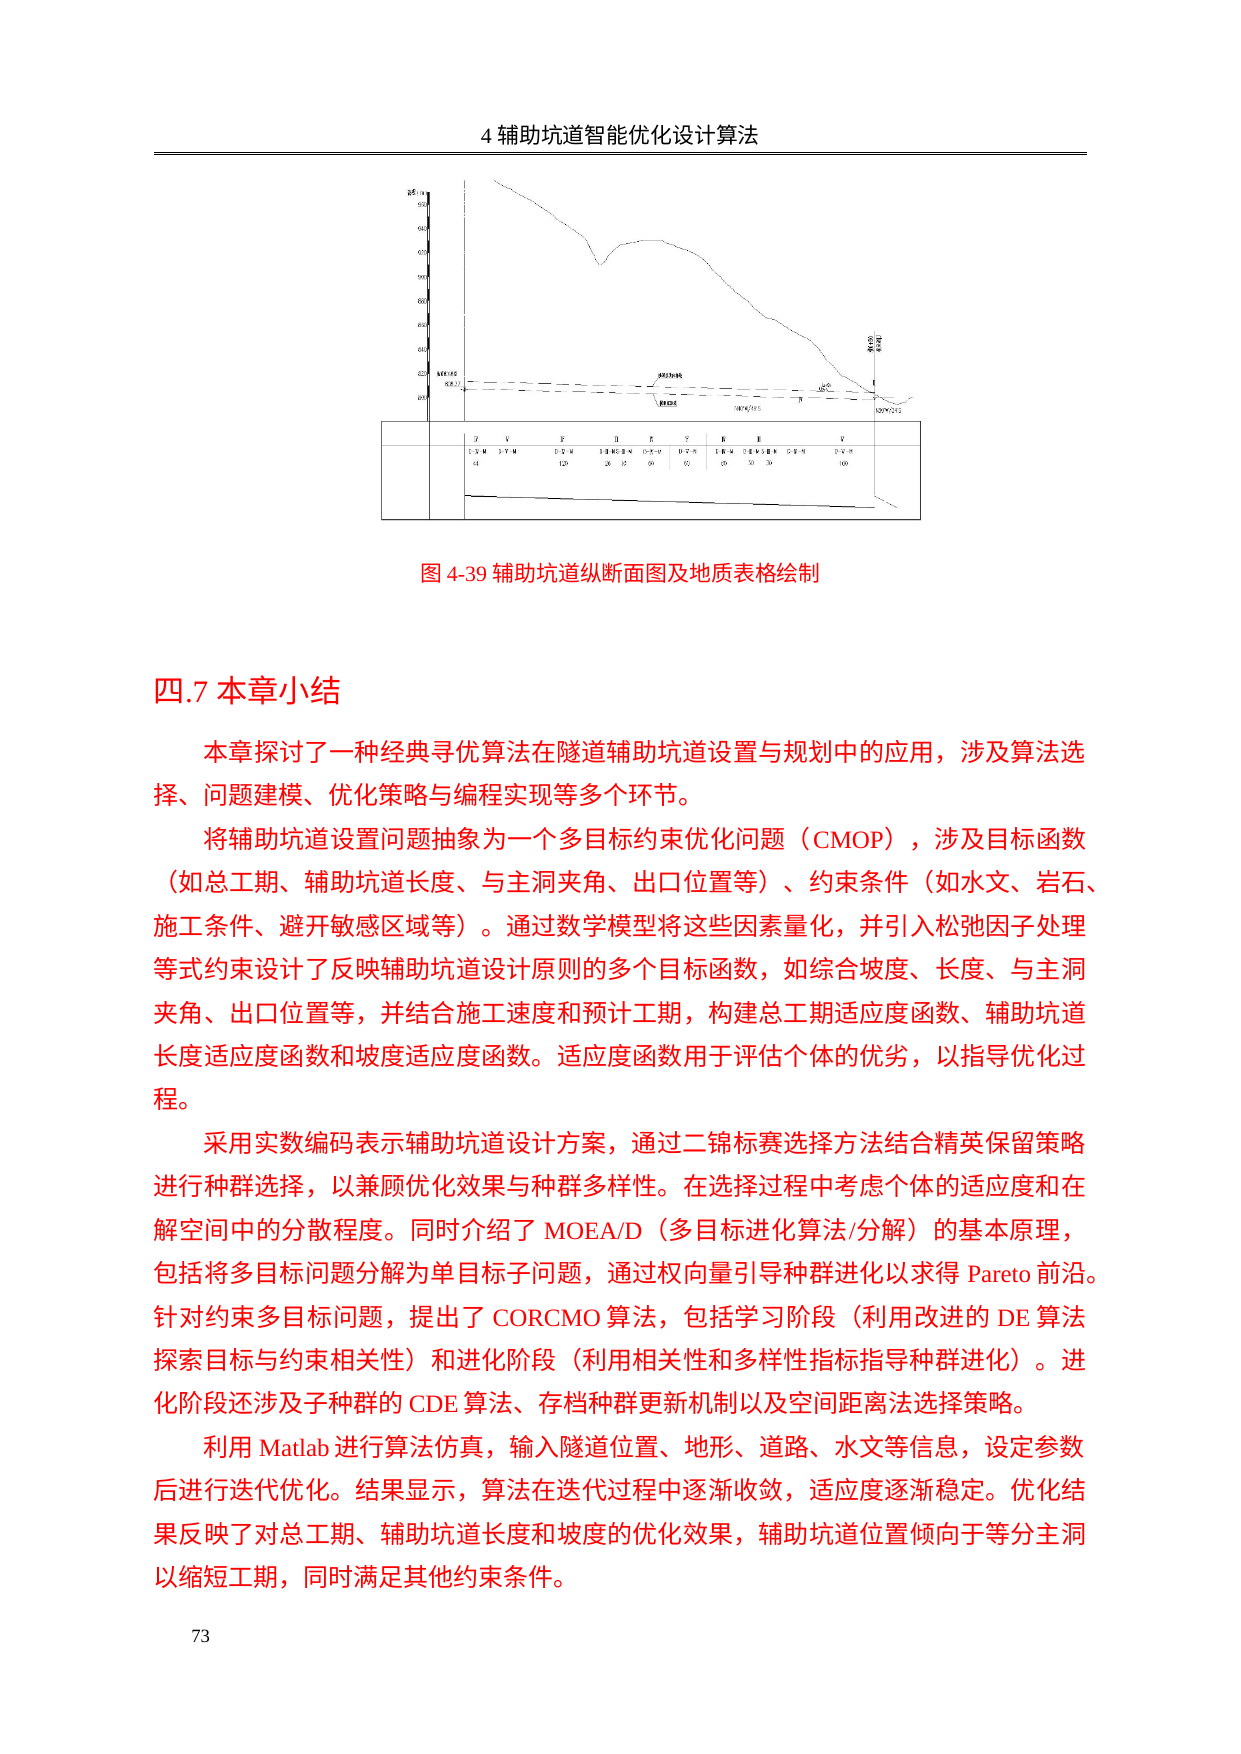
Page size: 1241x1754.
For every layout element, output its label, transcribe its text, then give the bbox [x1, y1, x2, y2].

picture [349, 177, 941, 538]
text 利用Matlab进行算法仿真，输入隧道位置、地形、道路、水文等信息，设定参数后进行迭代优化。结果显示，算法在迭代过程中逐渐收敛，适应度逐渐稳定。优化结果反映了对总工期、辅助坑道长度和坡度的优化效果，辅助坑道位置倾向于等分主洞以缩短工期，同时满足其他约束条件。 [153, 1427, 1087, 1594]
text 采用实数编码表示辅助坑道设计方案，通过二锦标赛选择方法结合精英保留策略进行种群选择，以兼顾优化效果与种群多样性。在选择过程中考虑个体的适应度和在解空间中的分散程度。同时介绍了MOEA/D（多目标进化算法/分解）的基本原理，包括将多目标问题分解为单目标子问题，通过权向量引导种群进化以求得Pareto前沿。针对约束多目标问题，提出了CORCMO算法，包括学习阶段（利用改进的DE算法探索目标与约束相关性）和进化阶段（利用相关性和多样性指标指导种群进化）。进化阶段还涉及子种群的CDE算法、存档种群更新机制以及空间距离法选择策略。 [153, 1123, 1087, 1420]
subtitle 本章小结 [153, 666, 1087, 711]
text 将辅助坑道设置问题抽象为一个多目标约束优化问题（CMOP），涉及目标函数（如总工期、辅助坑道长度、与主洞夹角、出口位置等）、约束条件（如水文、岩石、施工条件、避开敏感区域等）。通过数学模型将这些因素量化，并引入松弛因子处理等式约束设计了反映辅助坑道设计原则的多个目标函数，如综合坡度、长度、与主洞夹角、出口位置等，并结合施工速度和预计工期，构建总工期适应度函数、辅助坑道长度适应度函数和坡度适应度函数。适应度函数用于评估个体的优劣，以指导优化过程。 [153, 819, 1087, 1116]
text 本章探讨了一种经典寻优算法在隧道辅助坑道设置与规划中的应用，涉及算法选择、问题建模、优化策略与编程实现等多个环节。 [153, 732, 1087, 812]
